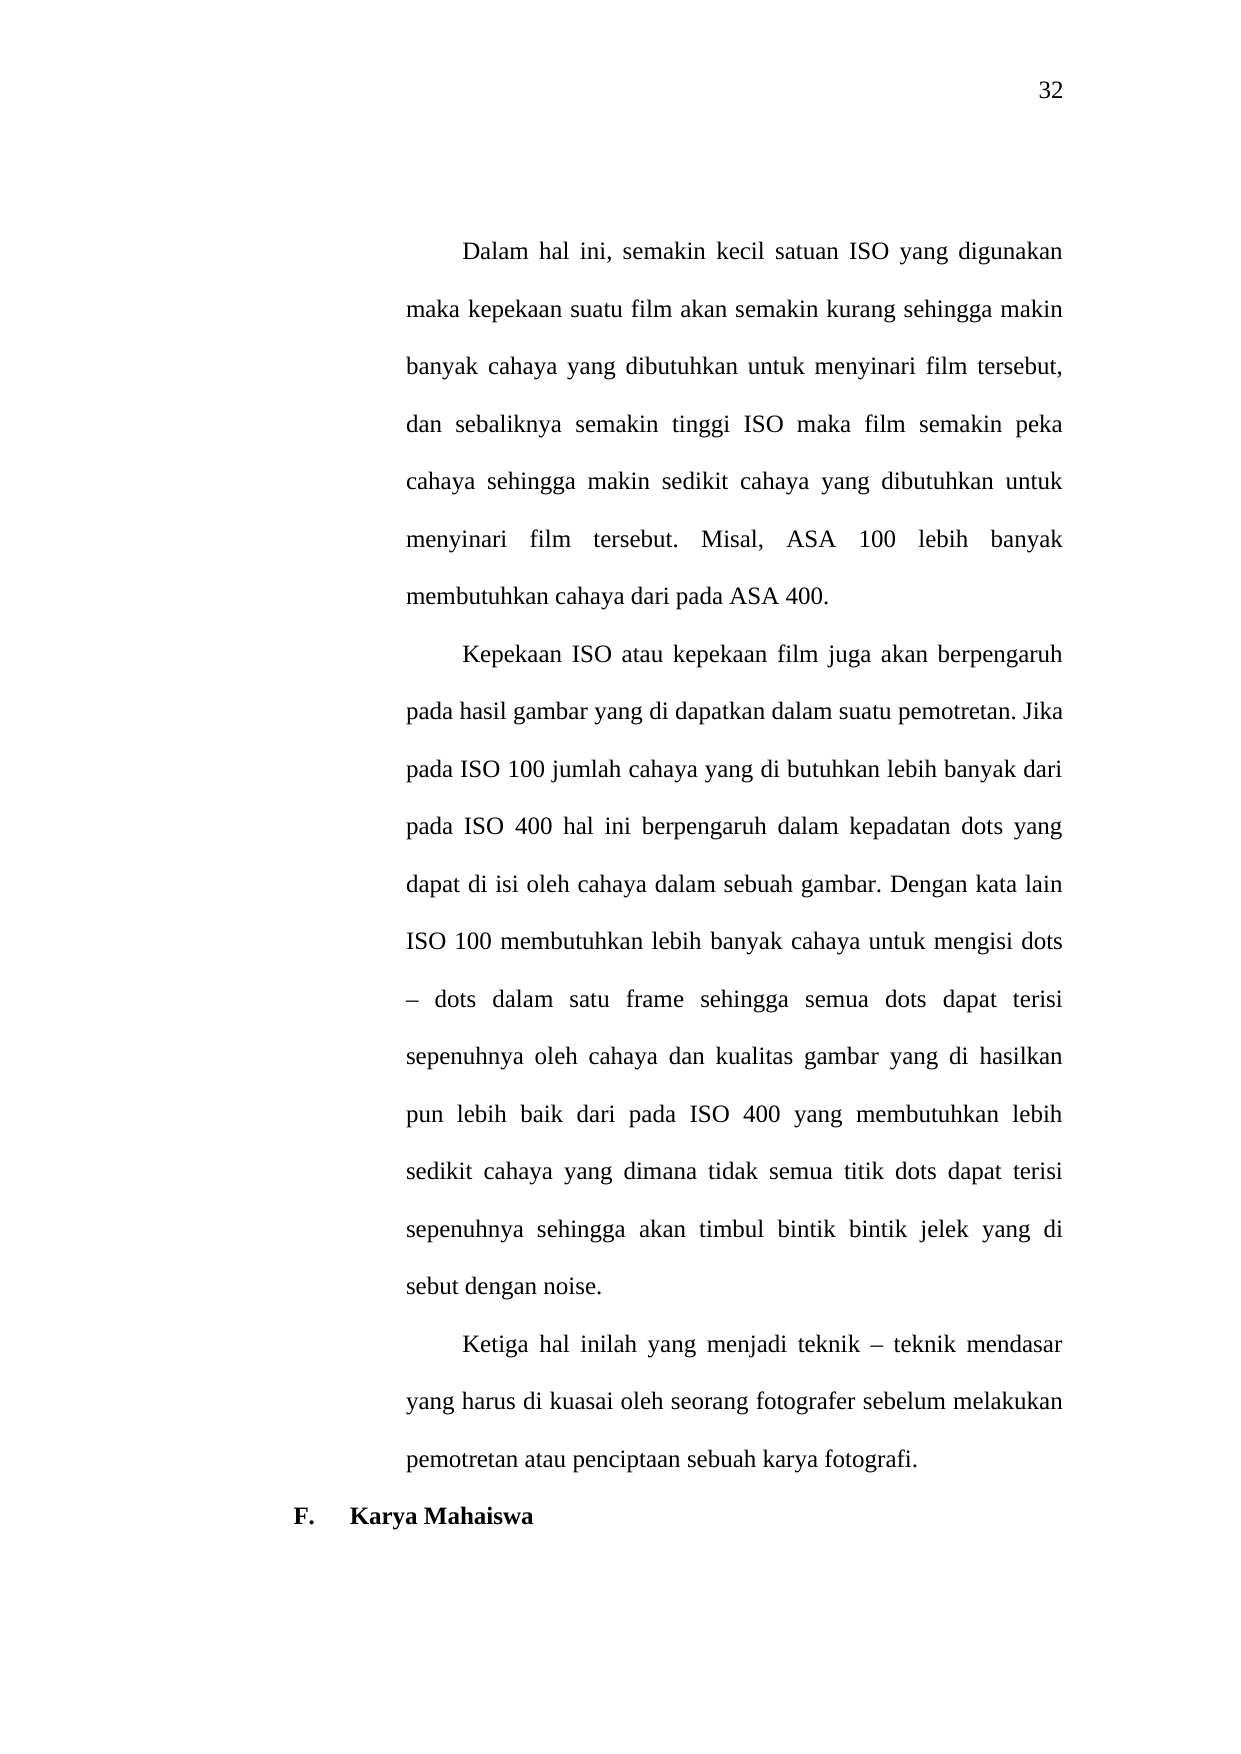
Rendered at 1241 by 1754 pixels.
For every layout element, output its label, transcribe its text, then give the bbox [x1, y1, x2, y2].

list Ketiga hal inilah yang menjadi teknik – teknik mendasar yang harus di kuasai oleh seorang fotografer sebelum melakukan pemotretan atau penciptaan sebuah karya fotografi. [406, 1329, 1063, 1472]
list Dalam hal ini, semakin kecil satuan ISO yang digunakan maka kepekaan suatu film akan semakin kurang sehingga makin banyak cahaya yang dibutuhkan untuk menyinari film tersebut, dan sebaliknya semakin tinggi ISO maka film semakin peka cahaya sehingga makin sedikit cahaya yang dibutuhkan untuk menyinari film tersebut. Misal, ASA 100 lebih banyak membutuhkan cahaya dari pada ASA 400. [406, 236, 1063, 610]
list Karya Mahaiswa [293, 1501, 1063, 1530]
list Kepekaan ISO atau kepekaan film juga akan berpengaruh pada hasil gambar yang di dapatkan dalam suatu pemotretan. Jika pada ISO 100 jumlah cahaya yang di butuhkan lebih banyak dari pada ISO 400 hal ini berpengaruh dalam kepadatan dots yang dapat di isi oleh cahaya dalam sebuah gambar. Dengan kata lain ISO 100 membutuhkan lebih banyak cahaya untuk mengisi dots – dots dalam satu frame sehingga semua dots dapat terisi sepenuhnya oleh cahaya dan kualitas gambar yang di hasilkan pun lebih baik dari pada ISO 400 yang membutuhkan lebih sedikit cahaya yang dimana tidak semua titik dots dapat terisi sepenuhnya sehingga akan timbul bintik bintik jelek yang di sebut dengan noise. [406, 639, 1063, 1300]
